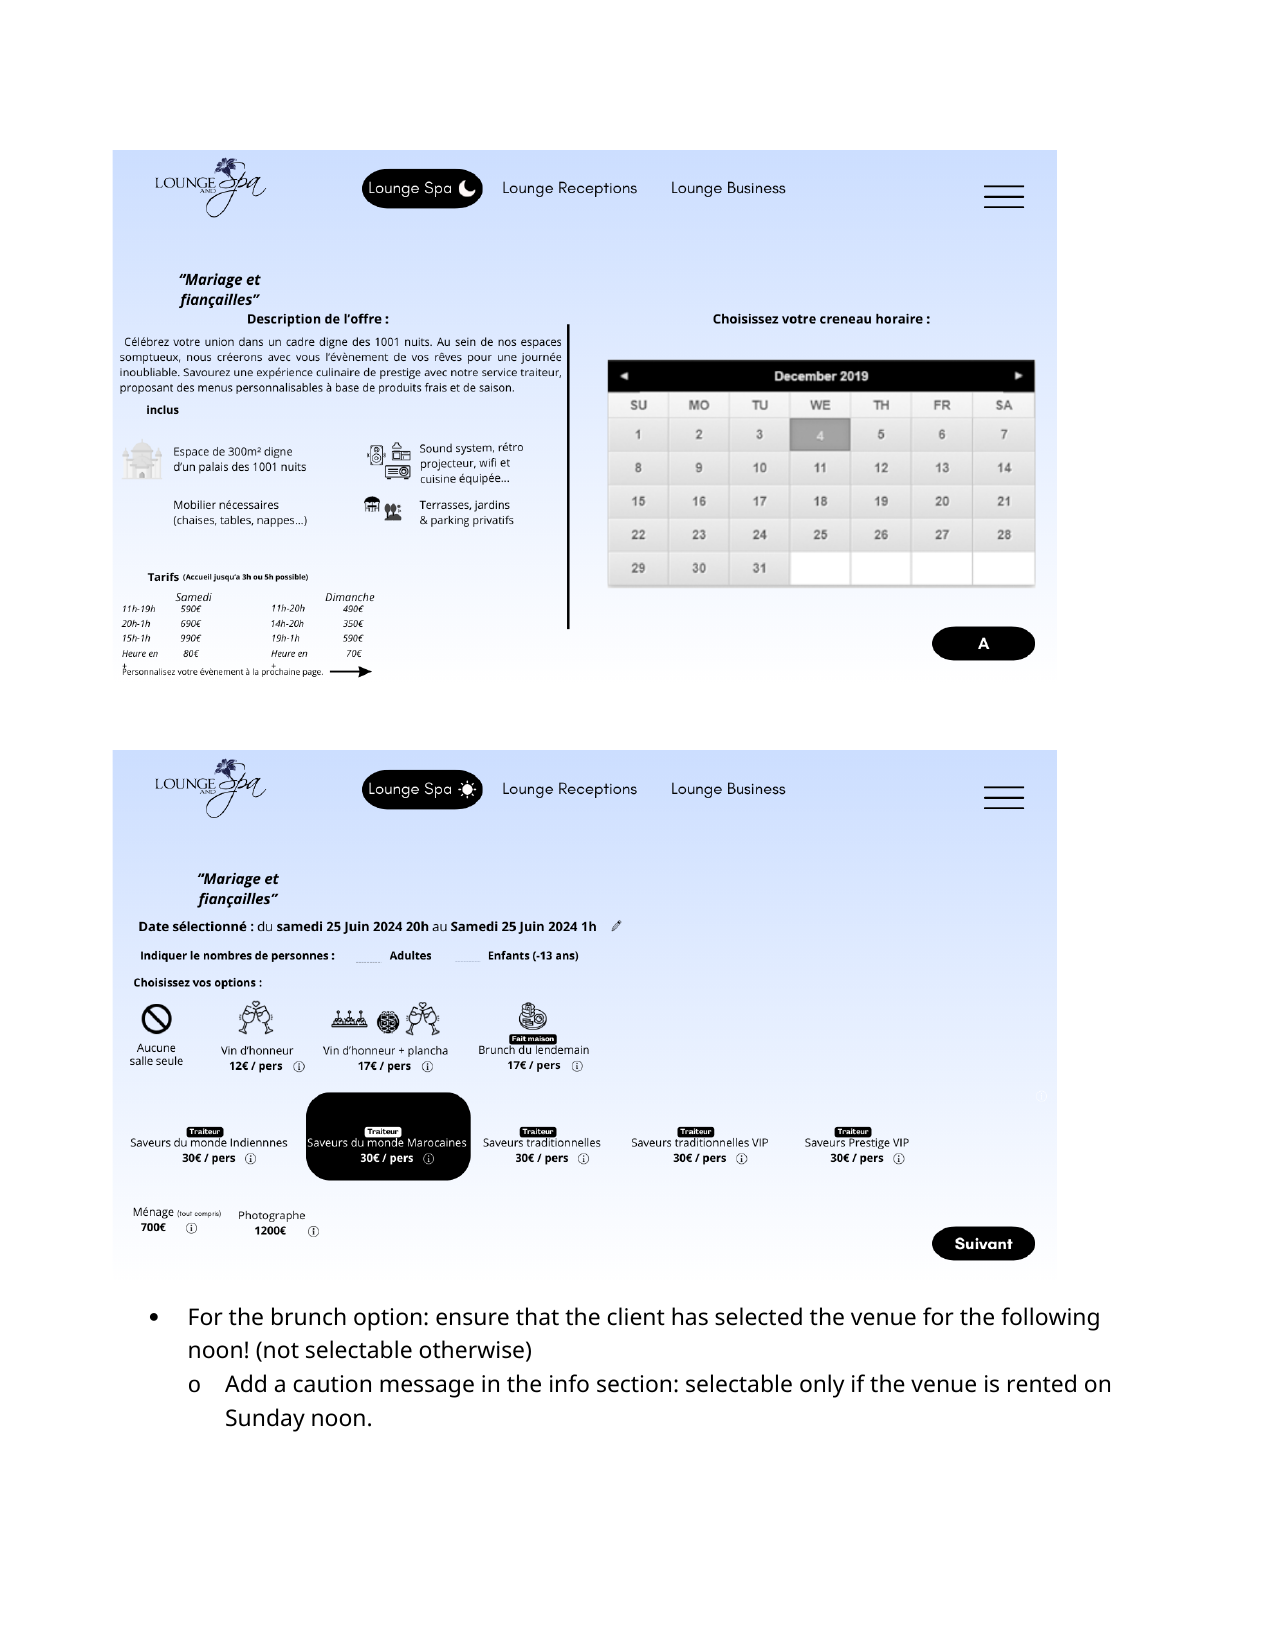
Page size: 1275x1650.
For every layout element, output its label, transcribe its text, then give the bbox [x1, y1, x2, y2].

picture [112, 750, 1057, 1282]
list Add a caution message in the info section: selectable only if the venue is rented on Sunday noon. [187, 1368, 1162, 1433]
picture [112, 150, 1057, 682]
list For the brunch option: ensure that the client has selected the venue for the following noon! (not selectable otherwise) [150, 1301, 1162, 1366]
